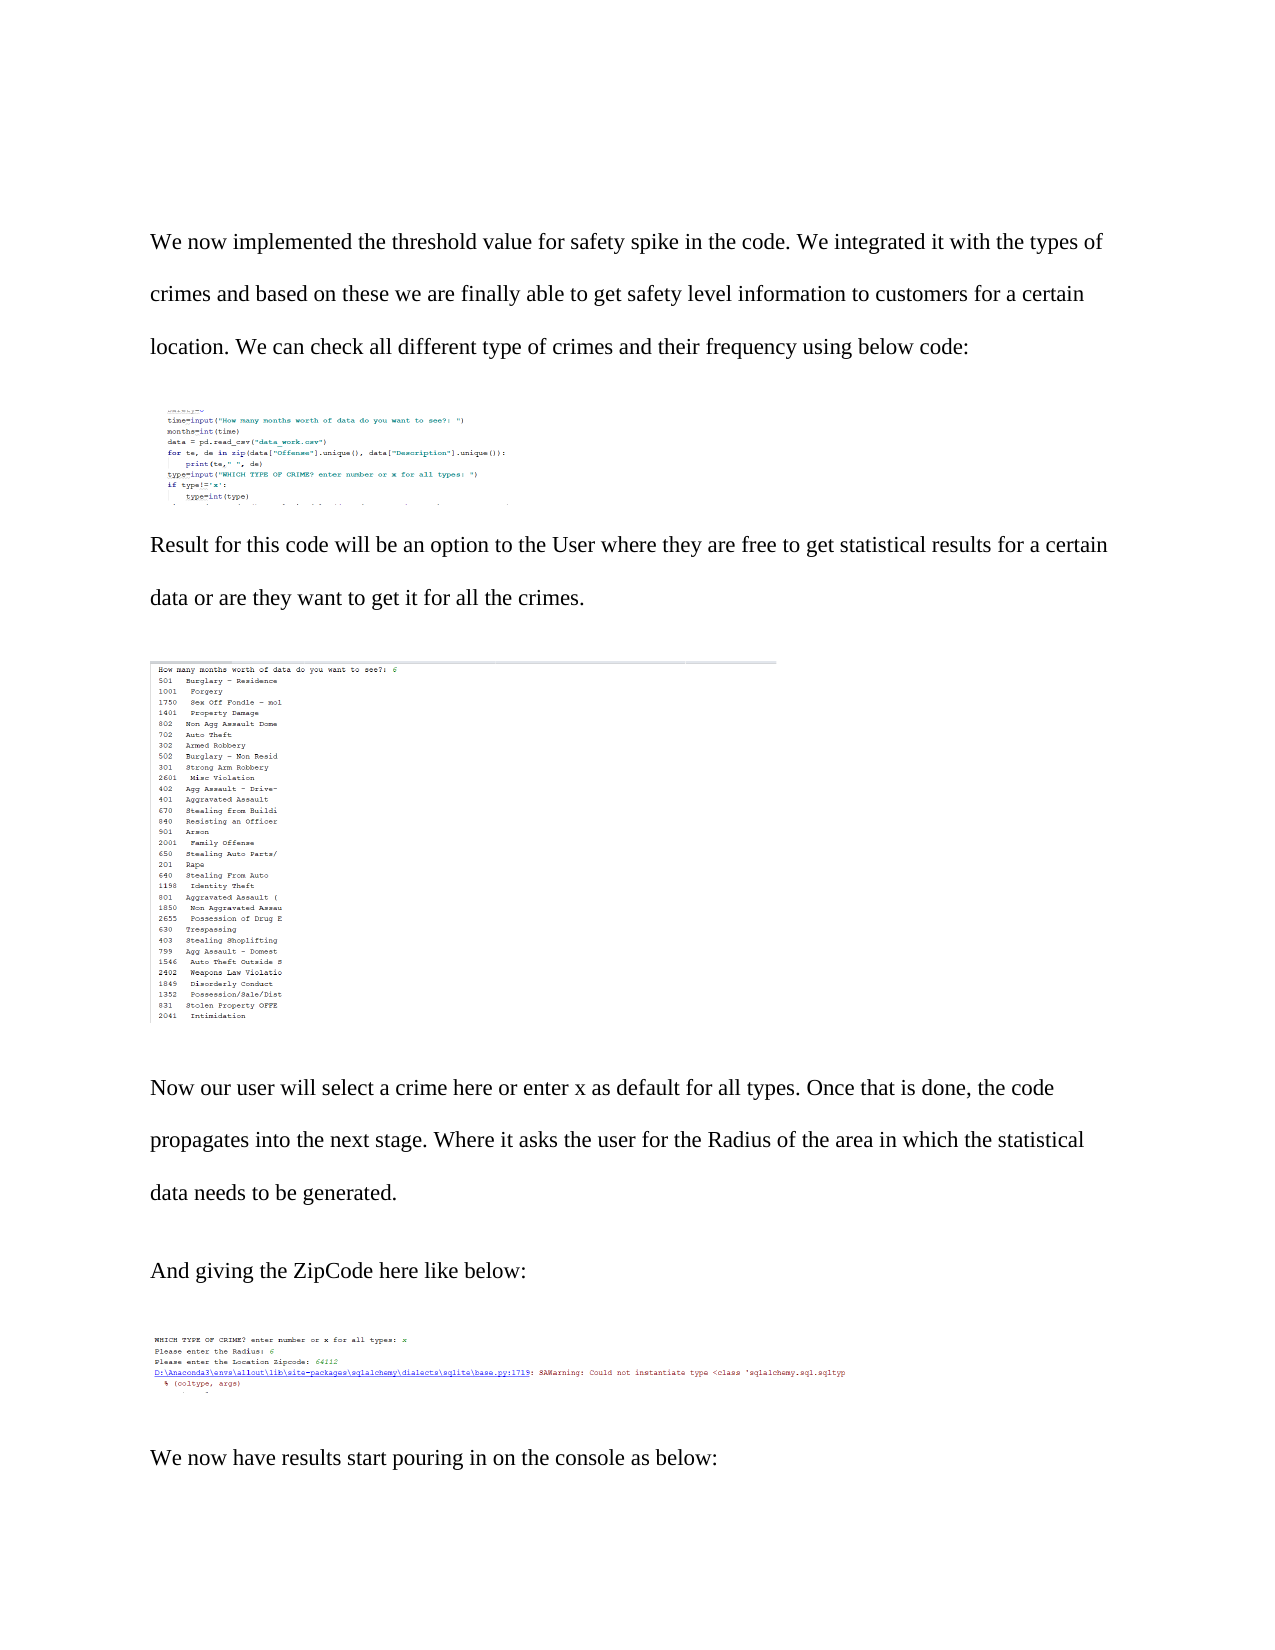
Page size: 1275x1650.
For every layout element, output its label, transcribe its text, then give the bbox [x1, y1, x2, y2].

text We now have results start pouring in on the console as below: [150, 1444, 1125, 1470]
picture [150, 1334, 846, 1393]
picture [150, 410, 589, 505]
text Result for this code will be an option to the User where they are free to get statistical results for a certain data or are they want to get it for all the crimes. [150, 411, 1125, 610]
text We now implemented the threshold value for safety spike in the code. We integrated it with the types of crimes and based on these we are finally able to get safety level information to customers for a certain location. We can check all different type of crimes and their frequency using below code: [150, 228, 1125, 359]
text Now our user will select a crime here or enter x as default for all types. Once that is done, the code propagates into the next stage. Where it asks the user for the Radius of the area in which the statistical data needs to be generated. [150, 1074, 1125, 1205]
text And giving the ZipCode here like below: [150, 1257, 1125, 1283]
picture [150, 661, 777, 1023]
